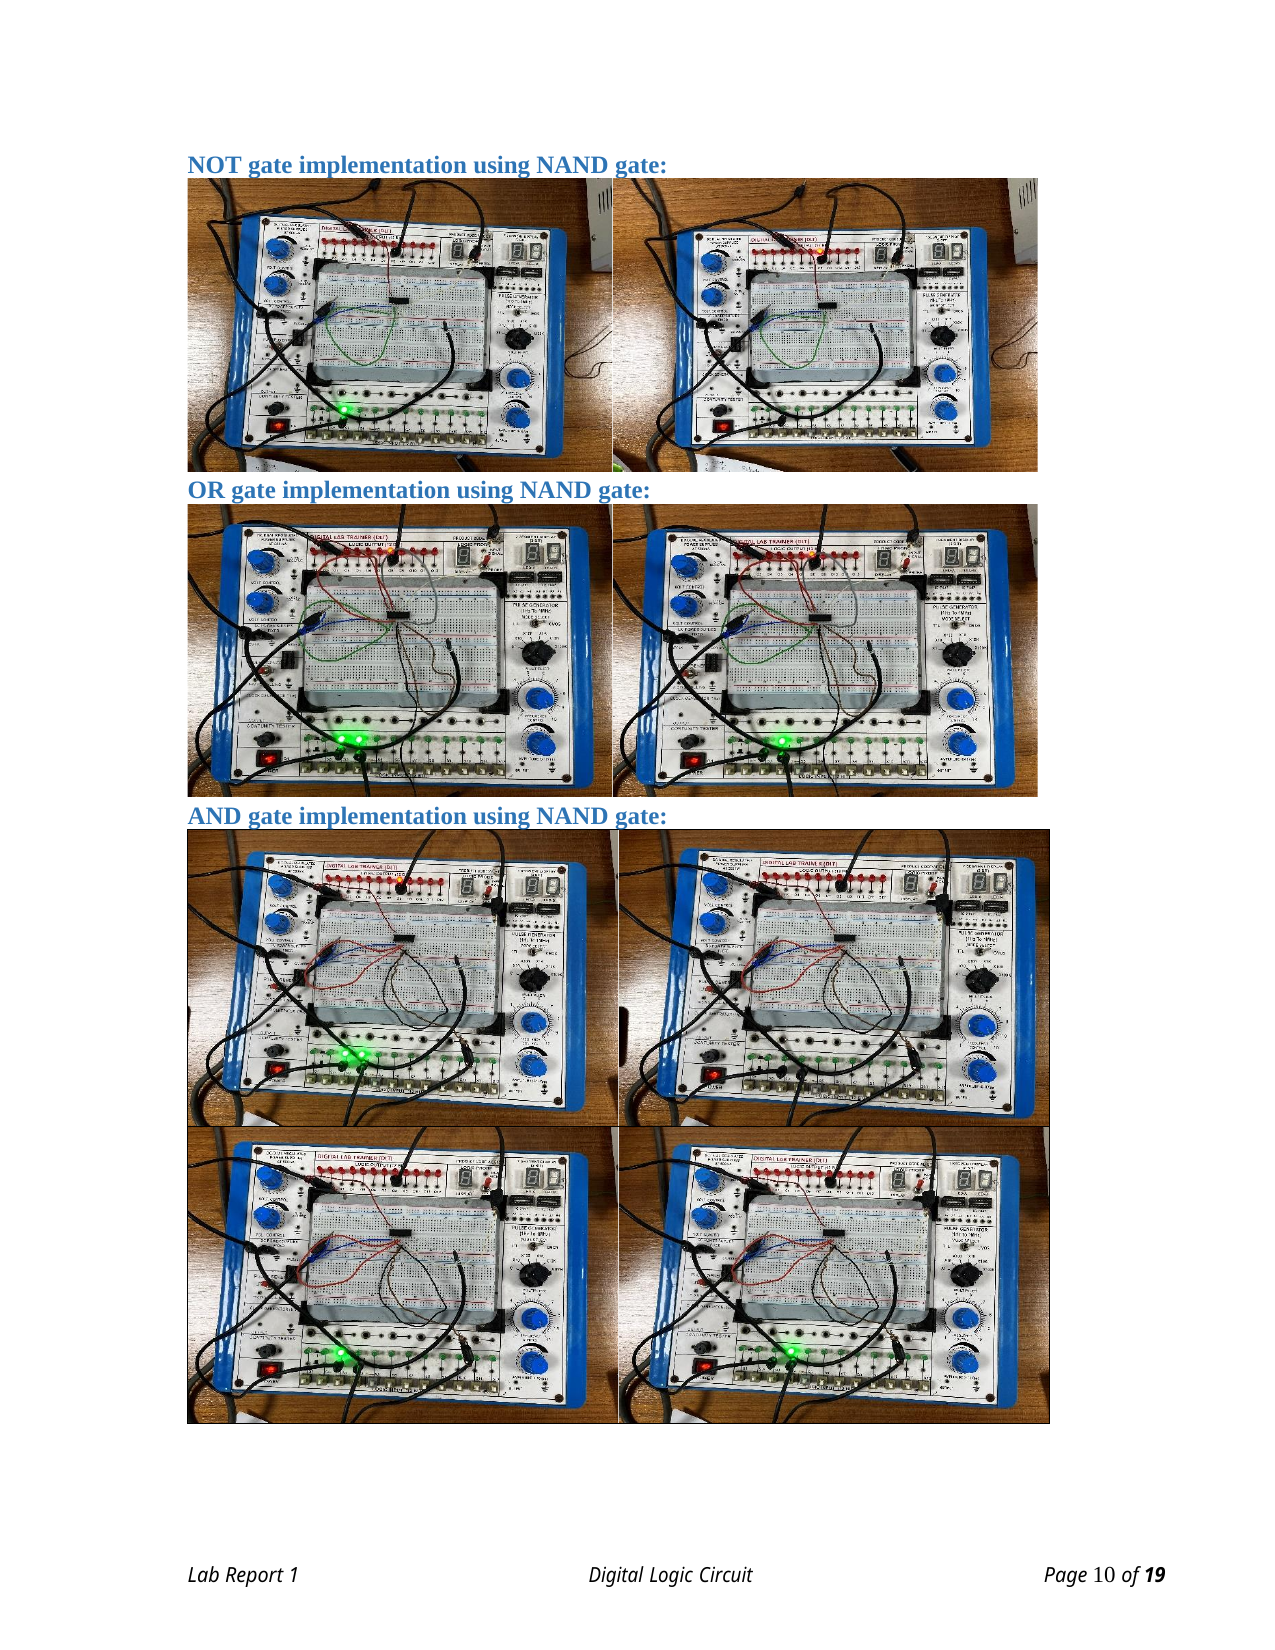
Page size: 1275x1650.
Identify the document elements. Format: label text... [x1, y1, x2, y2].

picture [188, 1127, 1049, 1423]
picture [187, 504, 1038, 797]
subtitle AND gate implementation using NAND gate: [187, 801, 1185, 830]
picture [188, 830, 1049, 1126]
subtitle NOT gate implementation using NAND gate: [187, 150, 1185, 179]
text OR gate implementation using NAND gate: [187, 475, 1185, 504]
picture [187, 178, 1038, 472]
